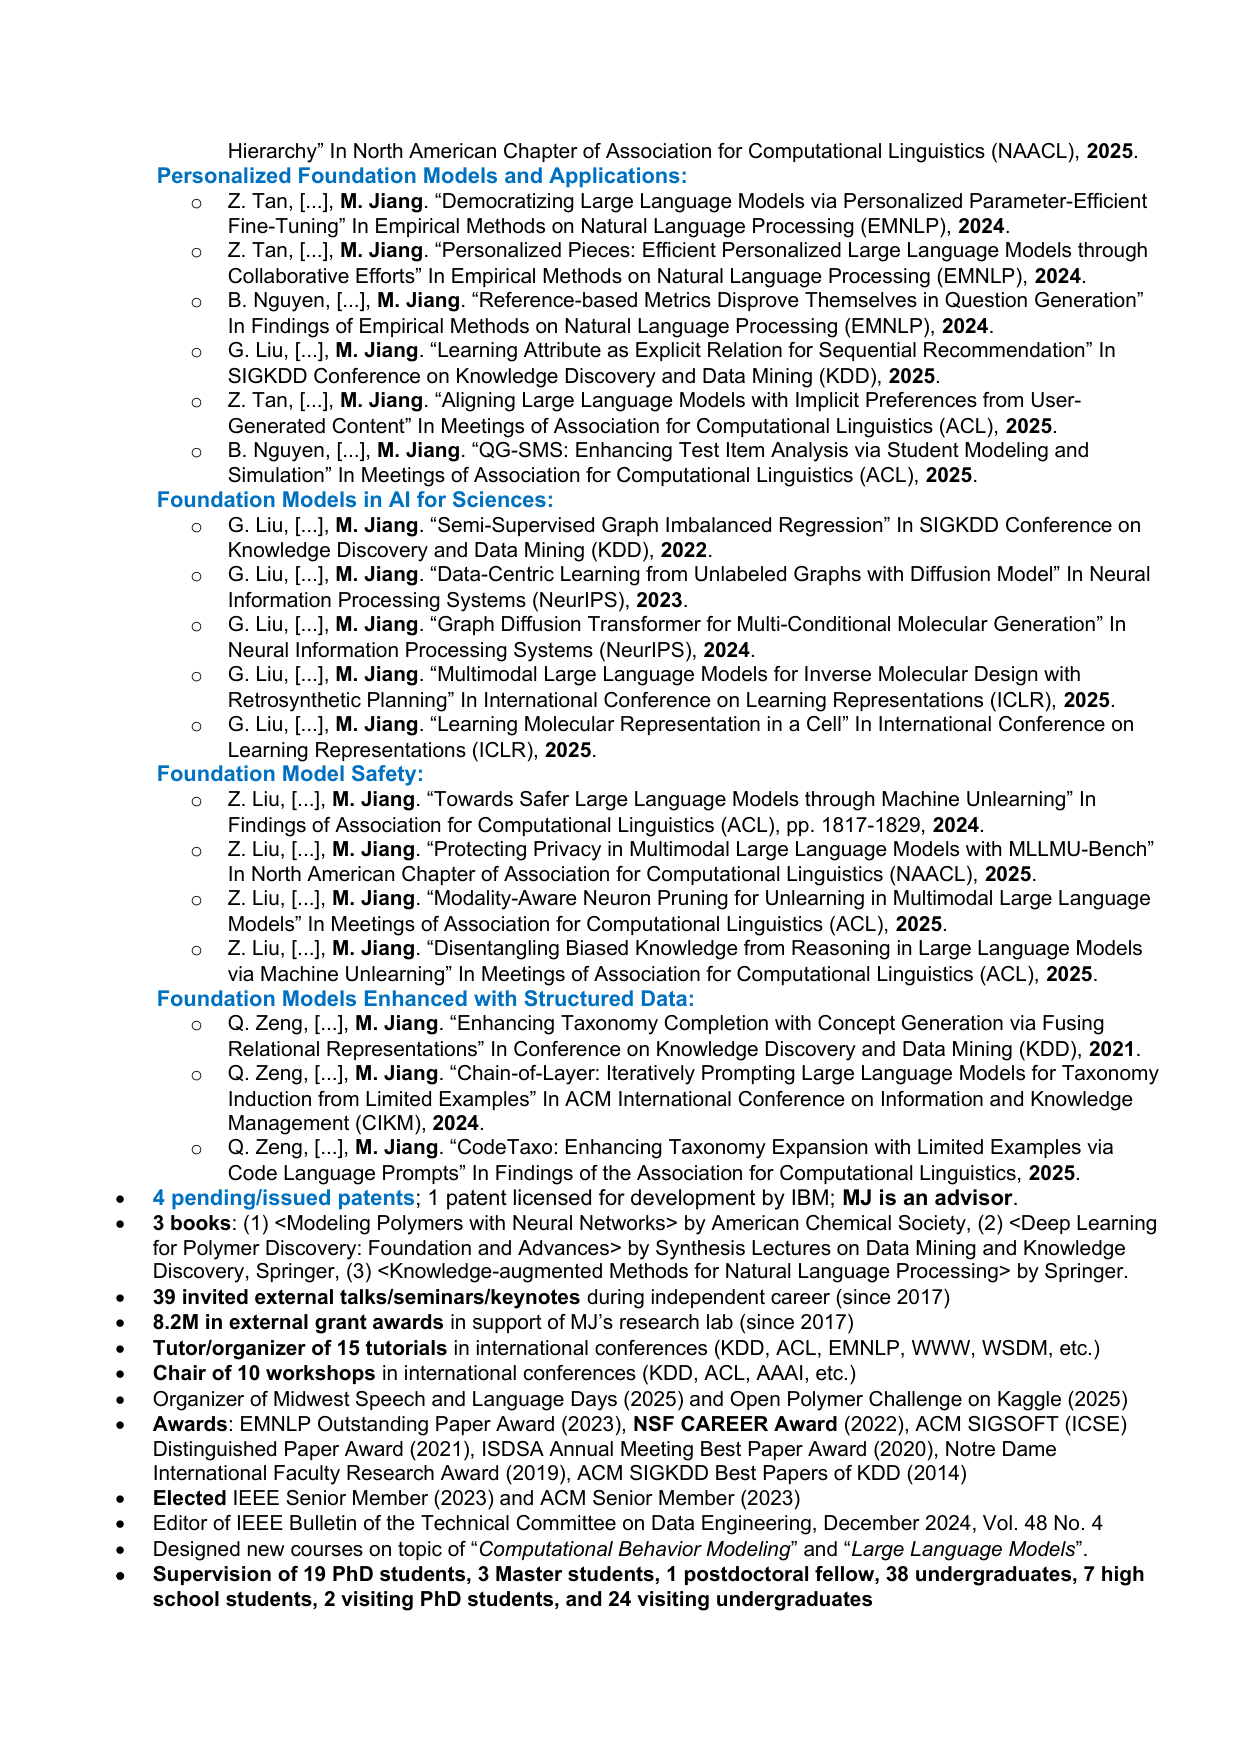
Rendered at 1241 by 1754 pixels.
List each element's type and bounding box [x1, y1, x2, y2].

table_cell [77, 138, 1163, 1612]
